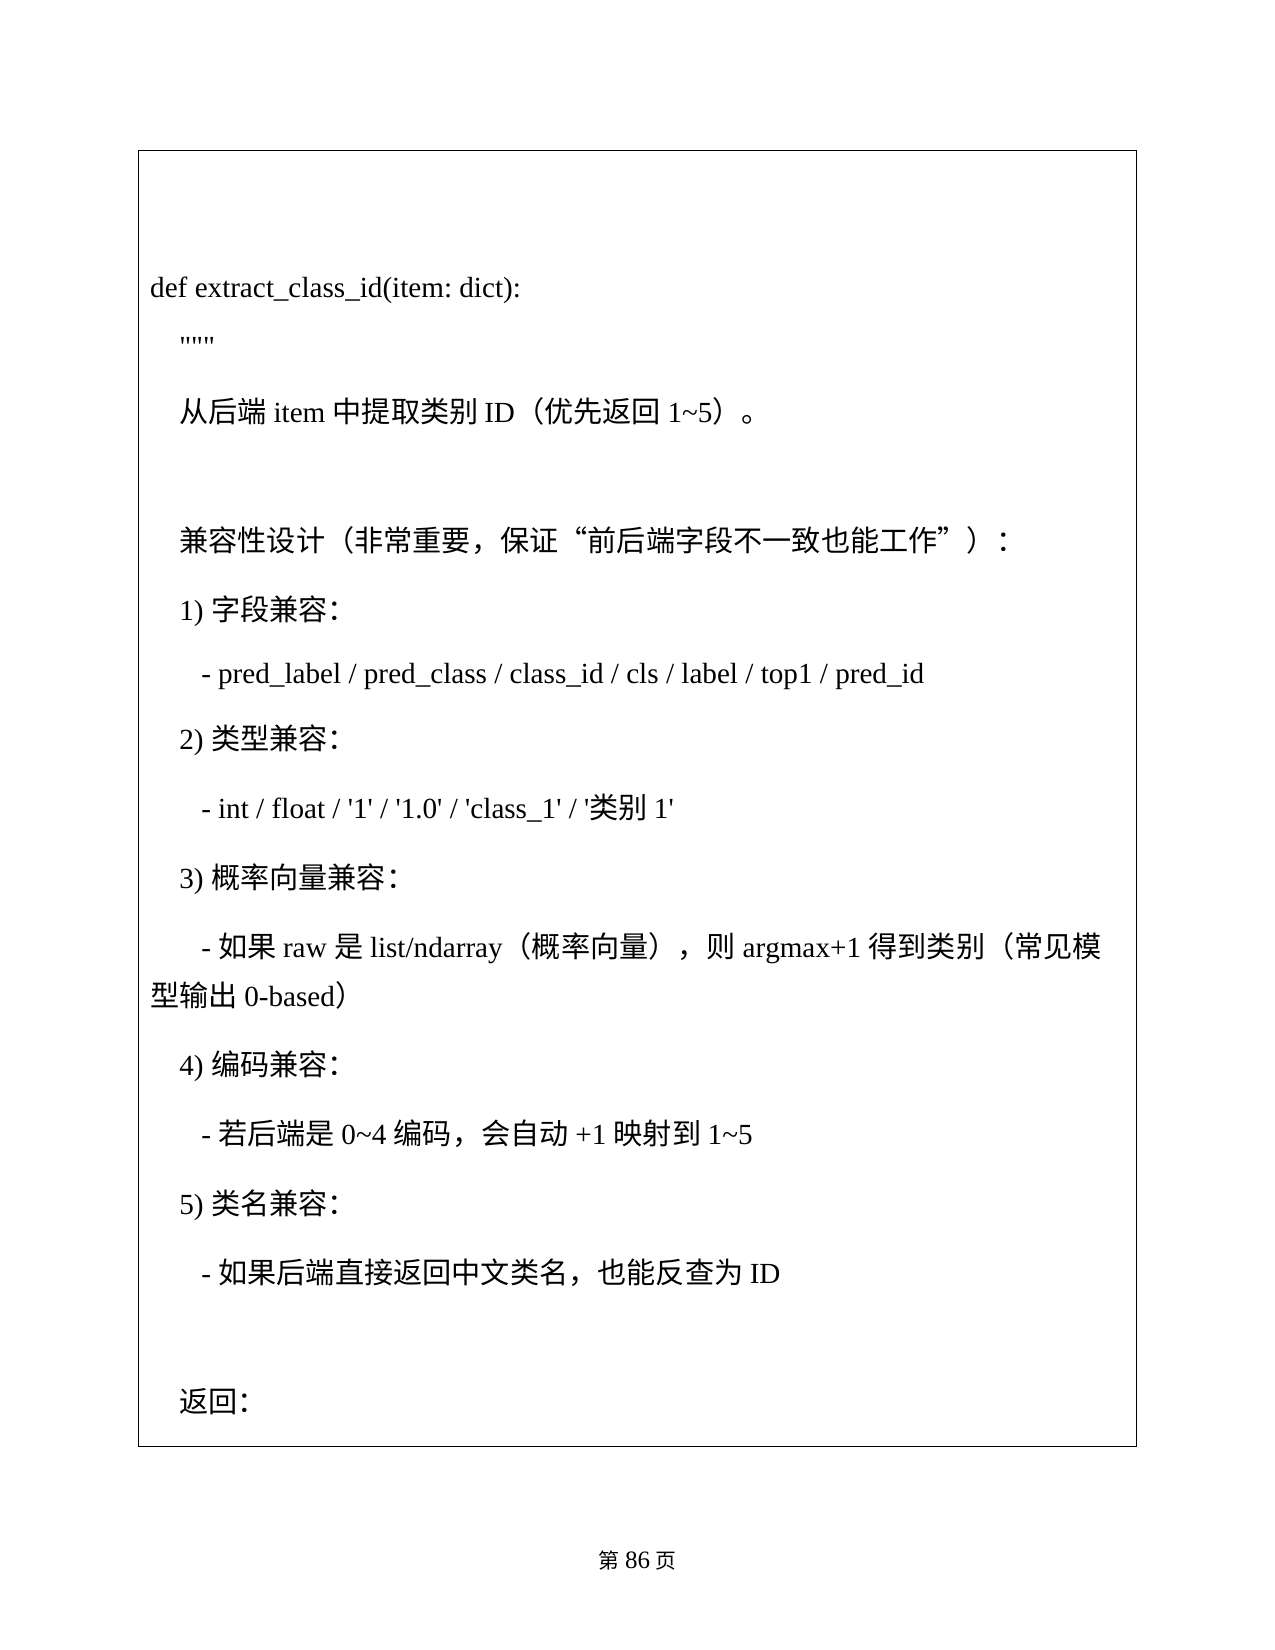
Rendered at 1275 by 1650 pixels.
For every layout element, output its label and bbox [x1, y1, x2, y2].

table_header [139, 151, 1136, 1446]
